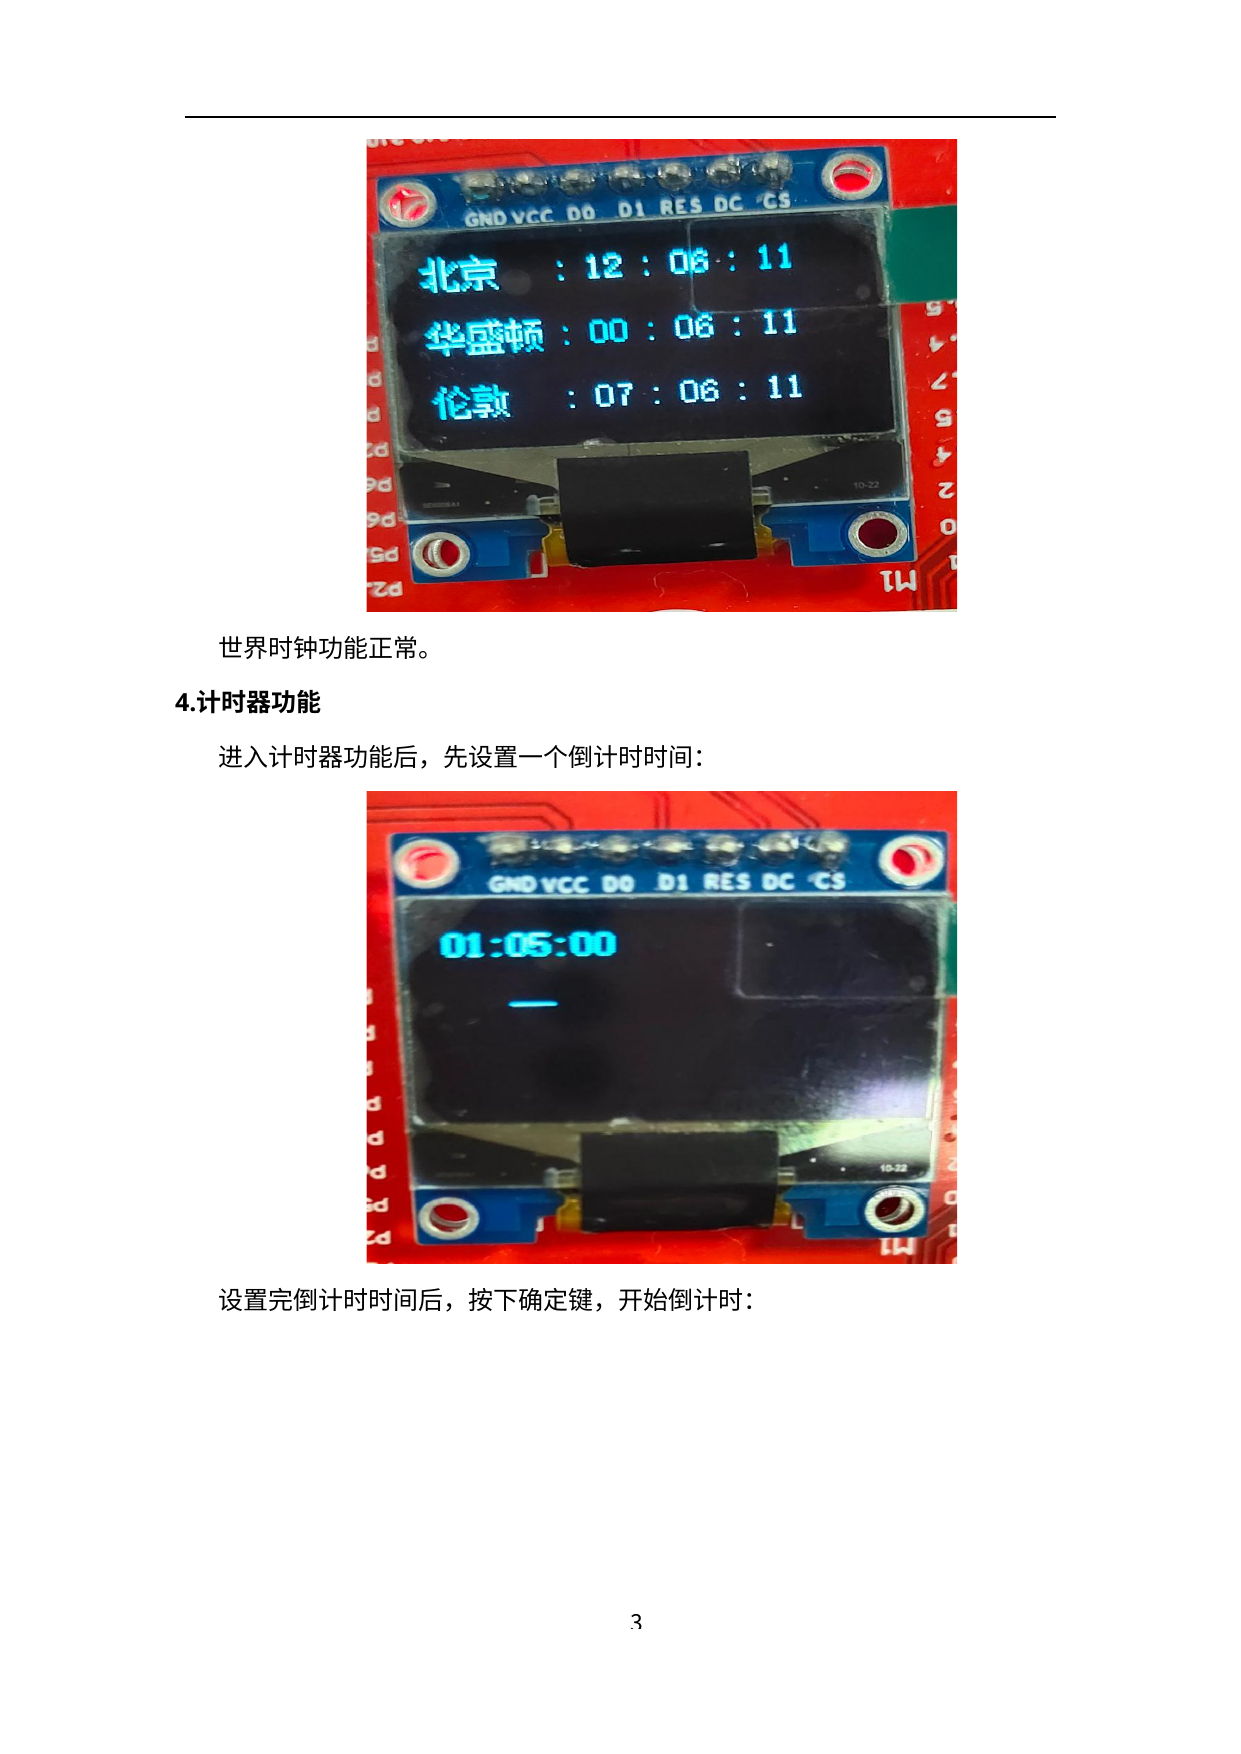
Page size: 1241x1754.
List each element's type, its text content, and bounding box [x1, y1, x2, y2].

list 设置完倒计时时间后，按下确定键，开始倒计时： [175, 1281, 1105, 1317]
list 世界时钟功能正常。 [175, 628, 1105, 665]
list 进入计时器功能后，先设置一个倒计时时间： [175, 737, 1105, 773]
list 4.计时器功能 [175, 683, 1105, 719]
picture [366, 791, 958, 1264]
picture [366, 139, 958, 612]
